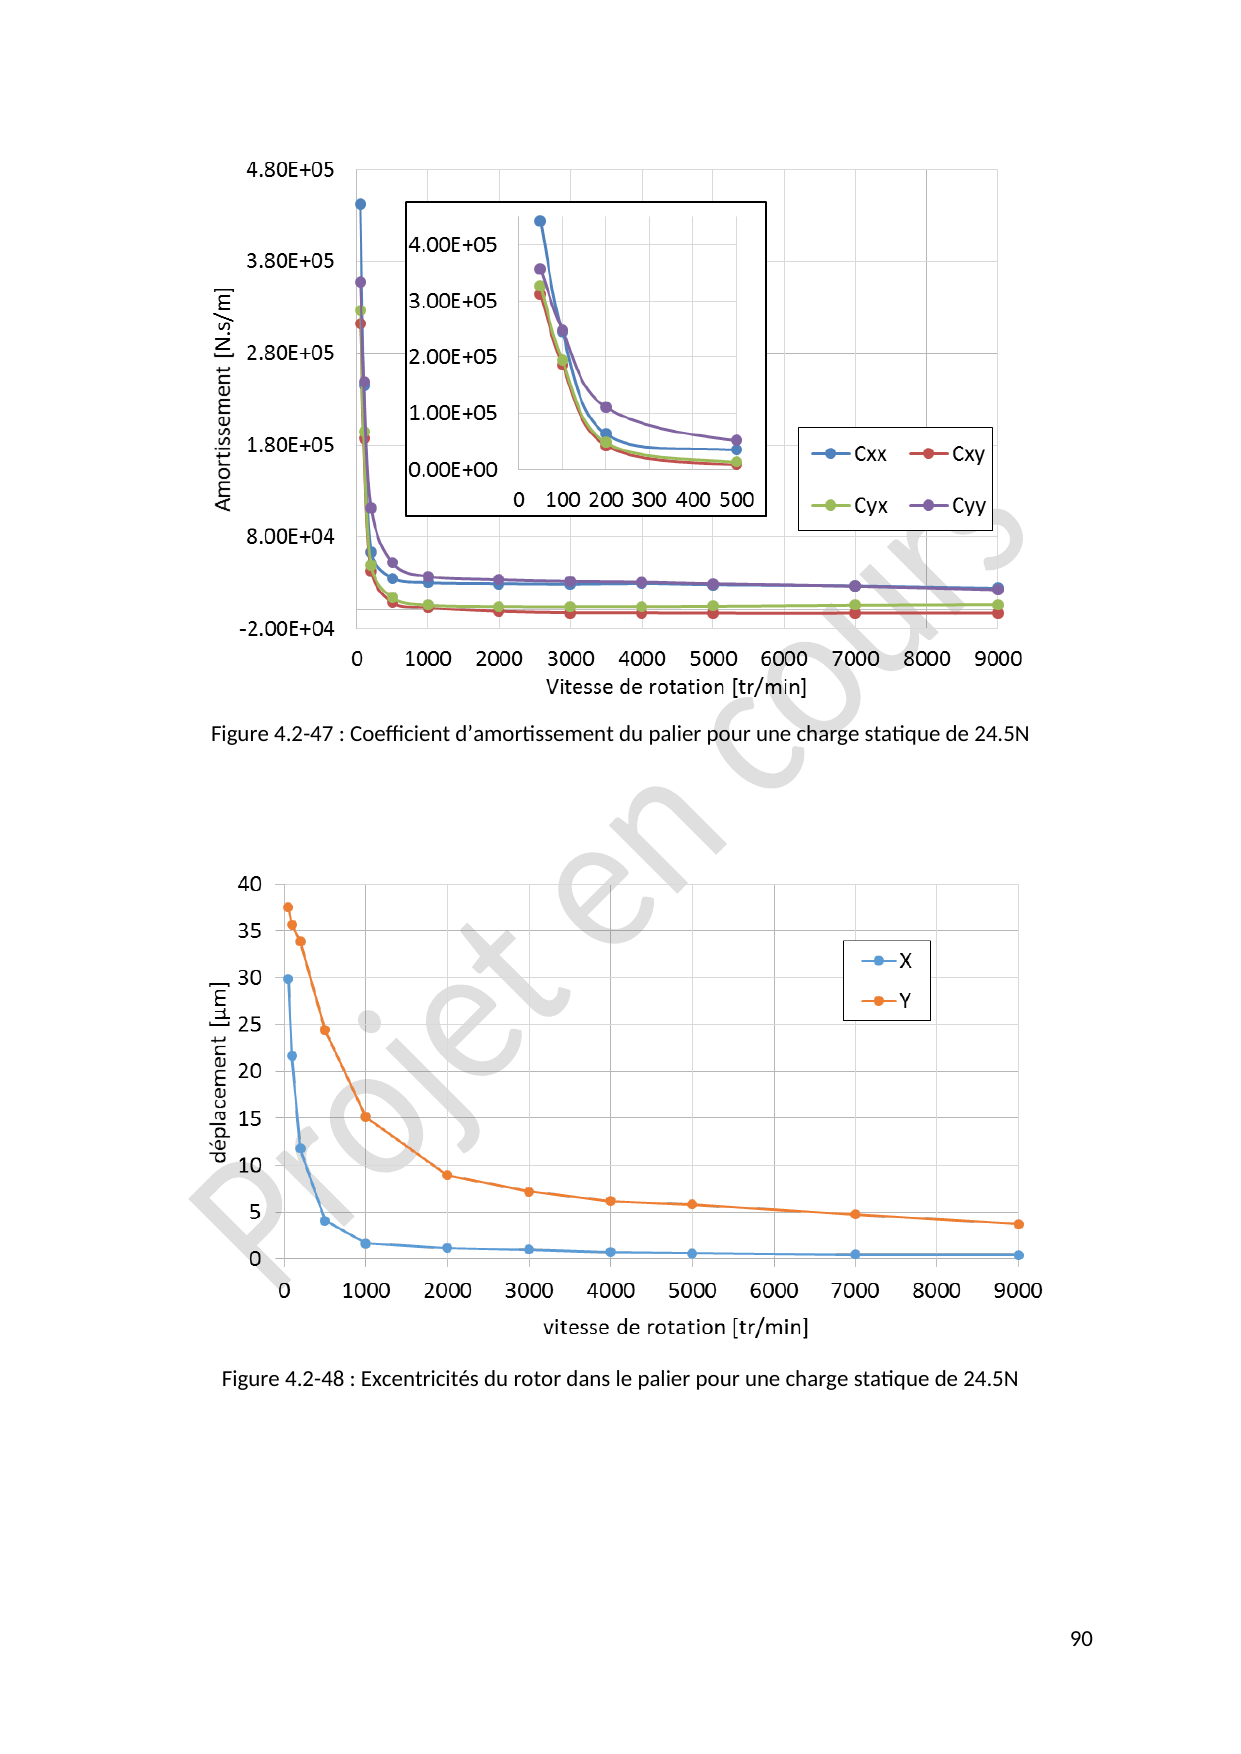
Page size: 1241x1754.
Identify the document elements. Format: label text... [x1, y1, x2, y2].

picture [203, 147, 1037, 704]
picture [186, 856, 1054, 1349]
